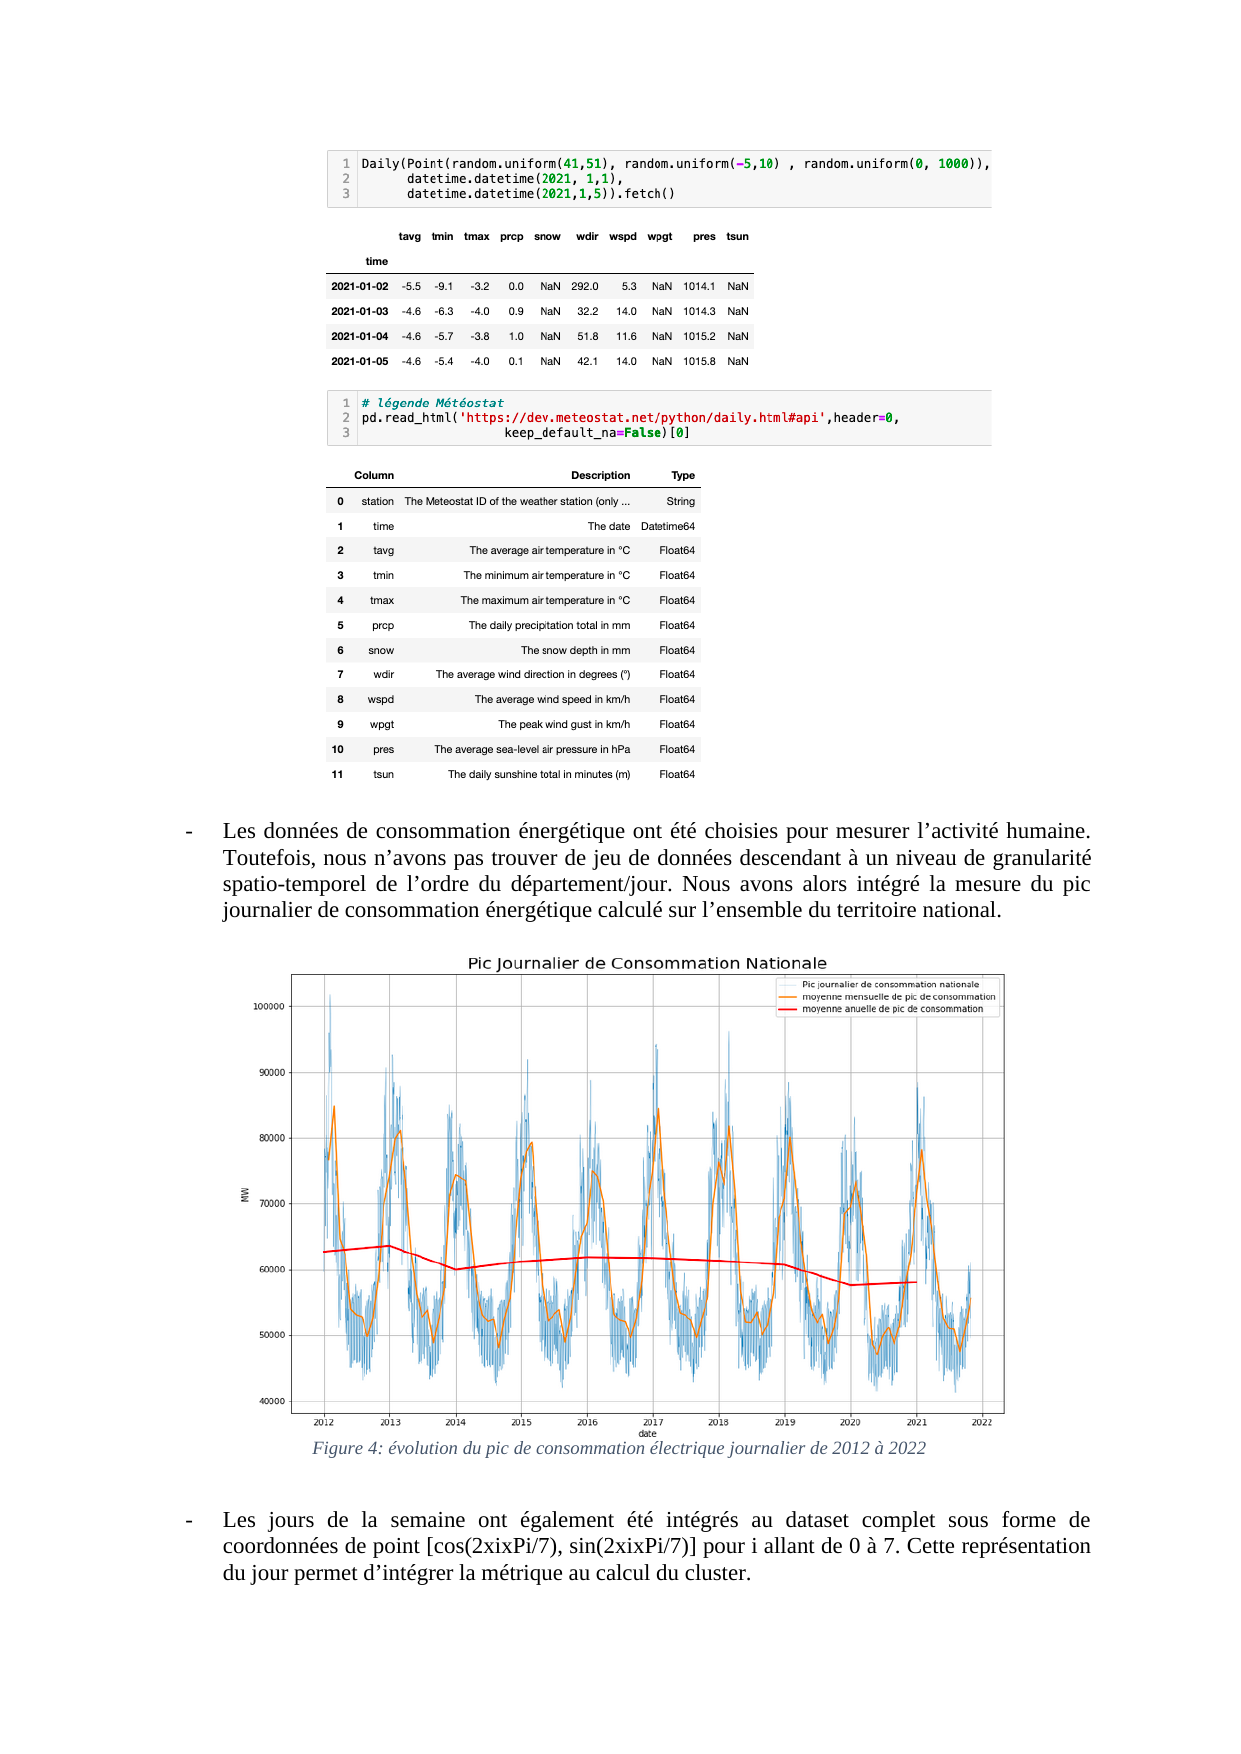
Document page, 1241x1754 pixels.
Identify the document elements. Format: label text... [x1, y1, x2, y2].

picture [323, 147, 992, 792]
list Les données de consommation énergétique ont été choisies pour mesurer l’activité humaine. Toutefois, nous n’avons pas trouver de jeu de données descendant à un niveau de granularité spatio-temporel de l’ordre du département/jour. Nous avons alors intégré la mesure du pic journalier de consommation énergétique calculé sur l’ensemble du territoire national. [185, 817, 1093, 923]
list Les jours de la semaine ont également été intégrés au dataset complet sous forme de coordonnées de point [cos(2xixPi/7), sin(2xixPi/7)] pour i allant de 0 à 7. Cette représentation du jour permet d’intégrer la métrique au calcul du cluster. [185, 1506, 1093, 1585]
text Figure 4: évolution du pic de consommation électrique journalier de 2012 à 2022 [148, 1437, 1093, 1459]
picture [232, 949, 1008, 1438]
